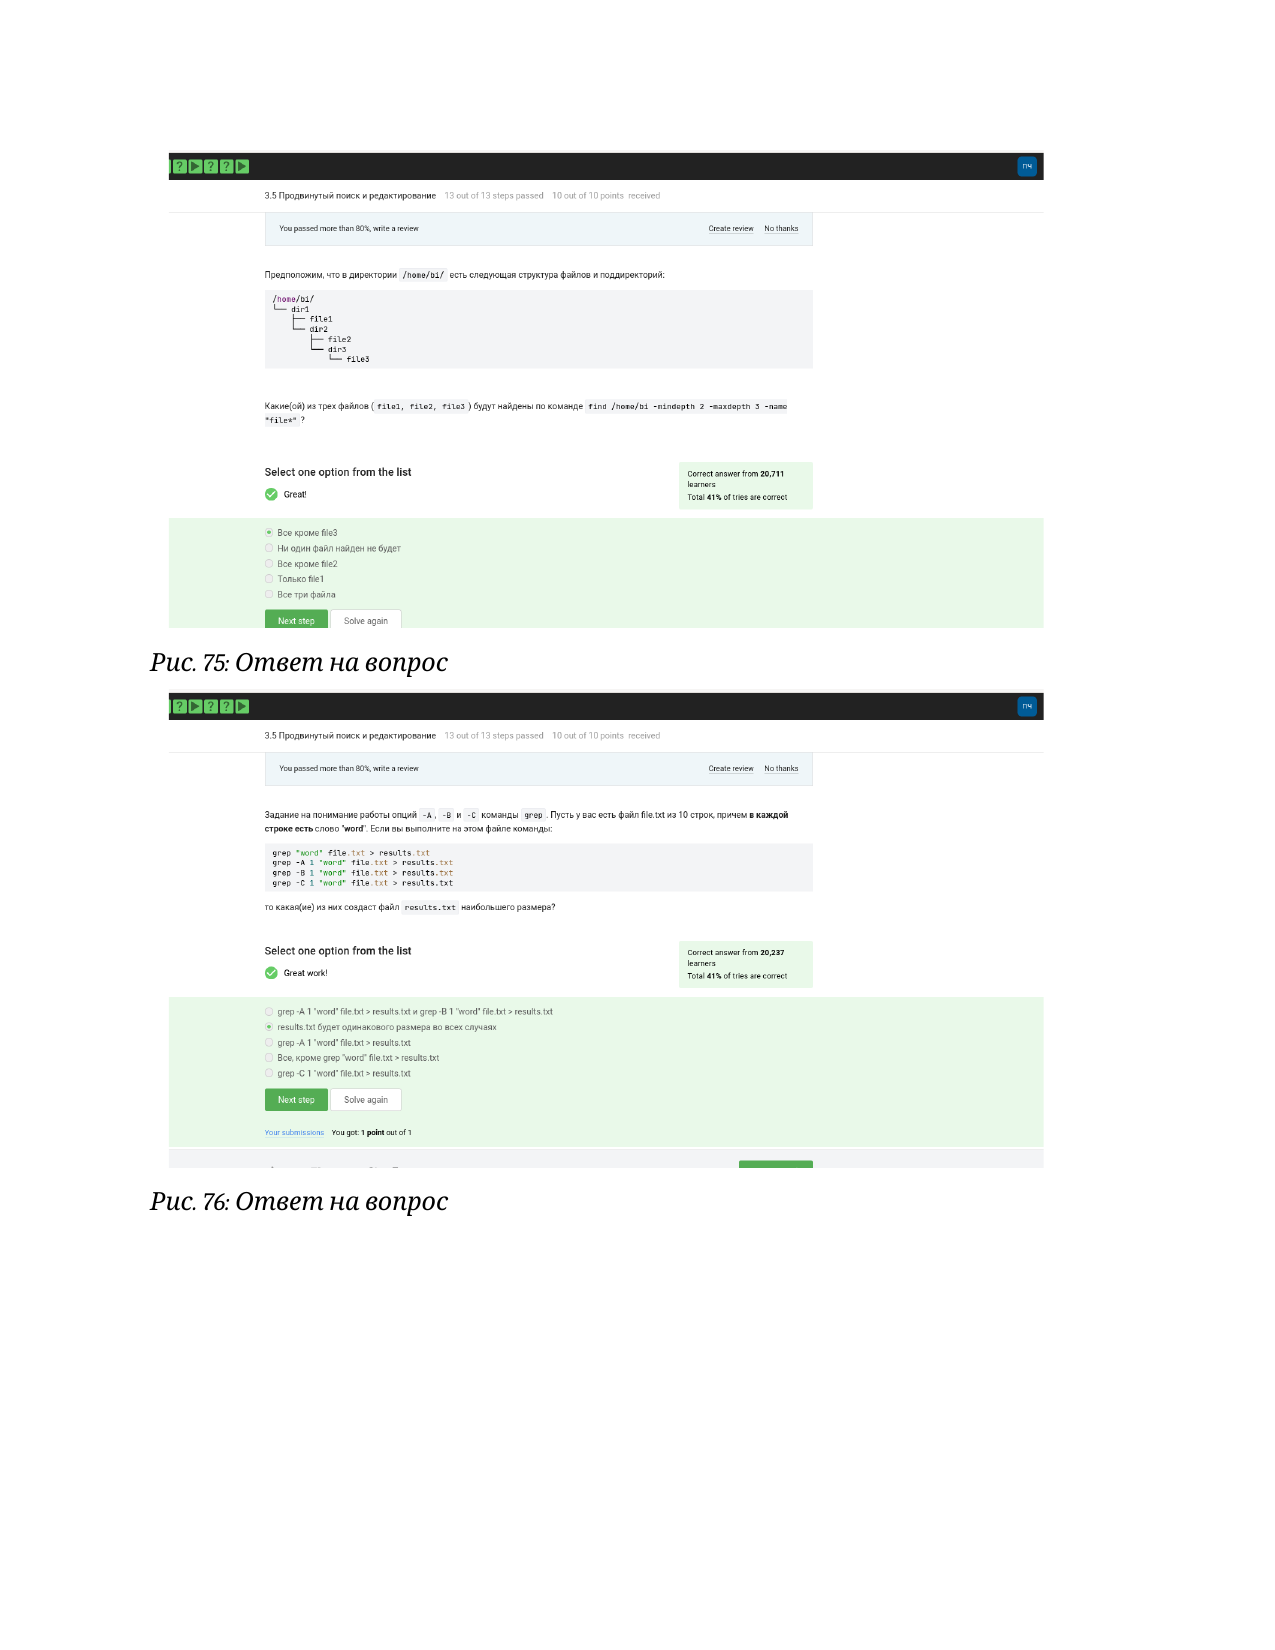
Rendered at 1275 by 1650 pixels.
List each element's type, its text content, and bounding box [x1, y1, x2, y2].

text Рис. 76: Ответ на вопрос [150, 1188, 1125, 1217]
text Рис. 75: Ответ на вопрос [150, 648, 1125, 677]
picture [168, 150, 1044, 628]
picture [168, 689, 1044, 1168]
